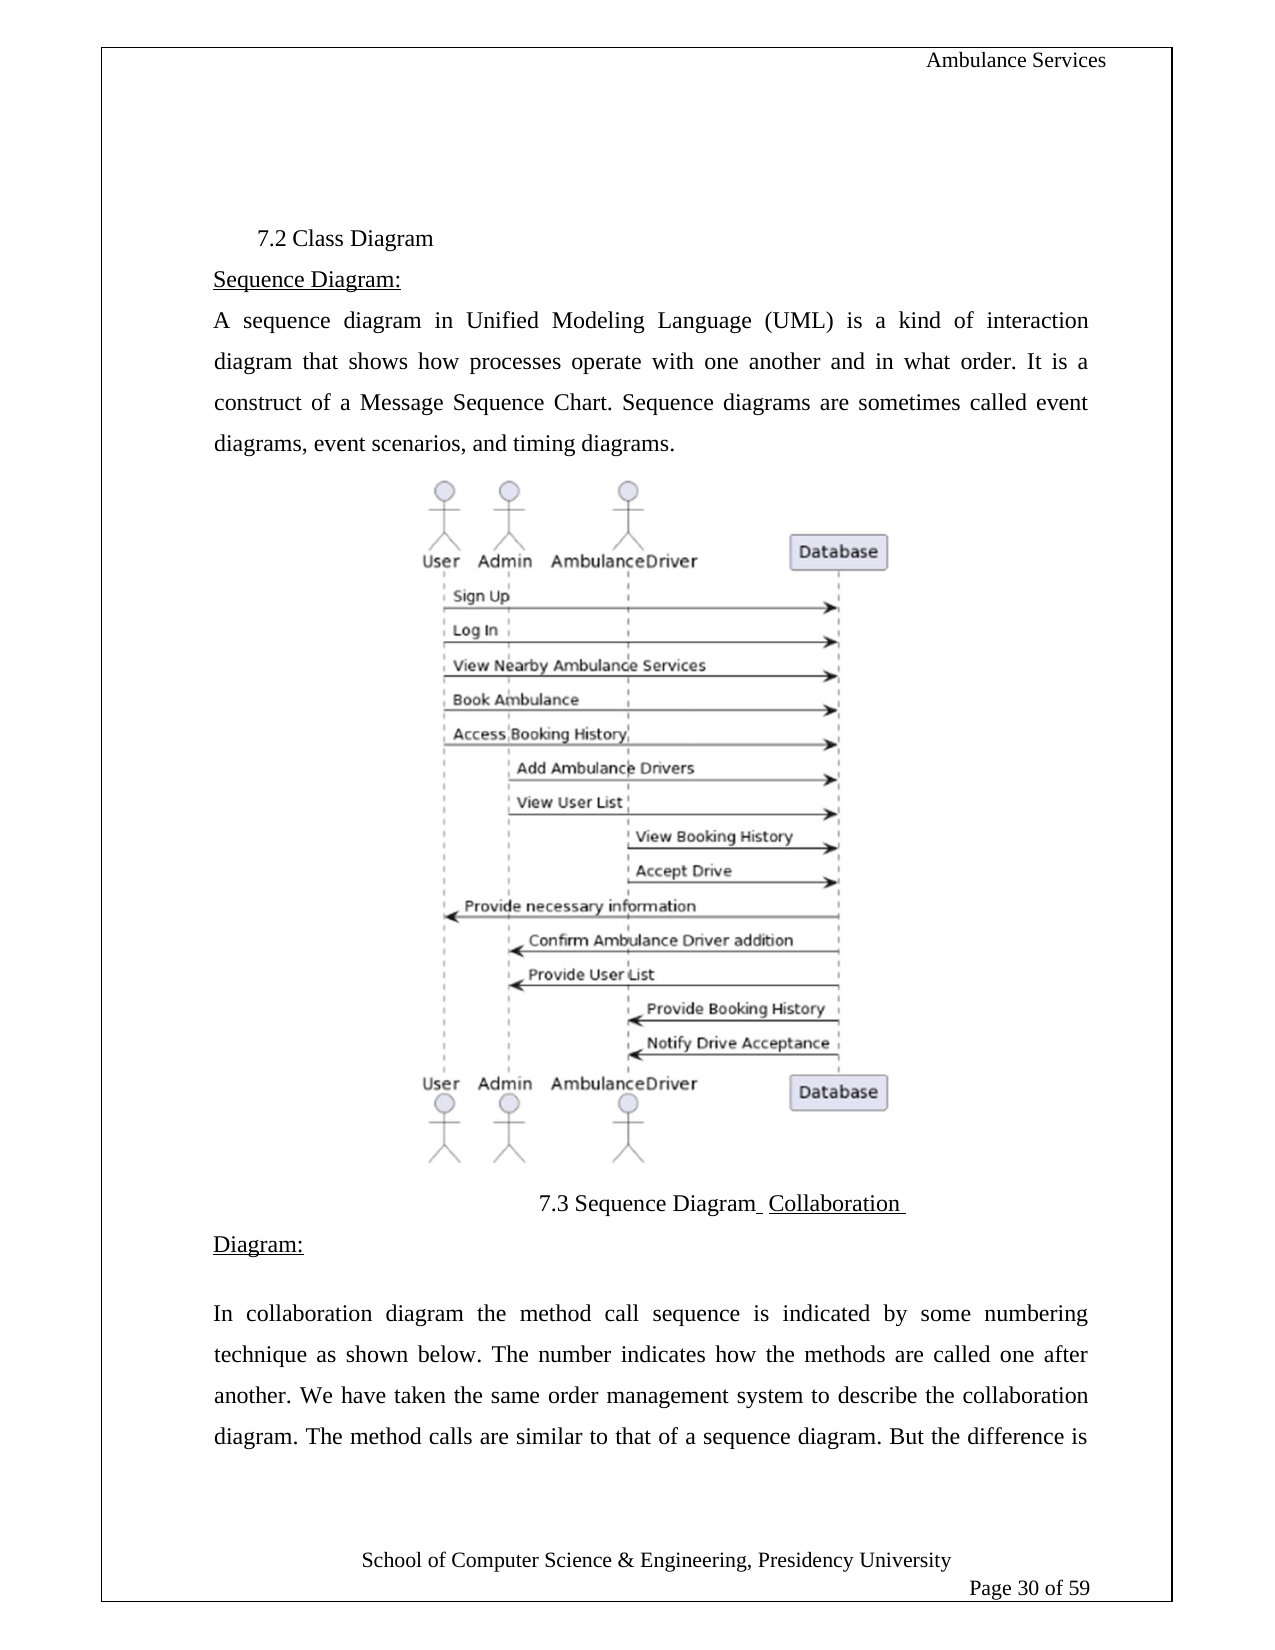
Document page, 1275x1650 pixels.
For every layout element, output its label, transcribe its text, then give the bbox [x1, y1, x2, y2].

text Sequence Diagram: [213, 265, 915, 293]
text A sequence diagram in Unified Modeling Language (UML) is a kind of interaction diagram that shows how processes operate with one another and in what order. It is a construct of a Message Sequence Chart. Sequence diagrams are sometimes called event diagrams, event scenarios, and timing diagrams. [213, 306, 1090, 457]
picture [416, 471, 894, 1182]
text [213, 1299, 1090, 1449]
text 7.3 Sequence Diagram Collaboration Diagram: [213, 1189, 915, 1258]
list Class Diagram [257, 224, 1071, 252]
